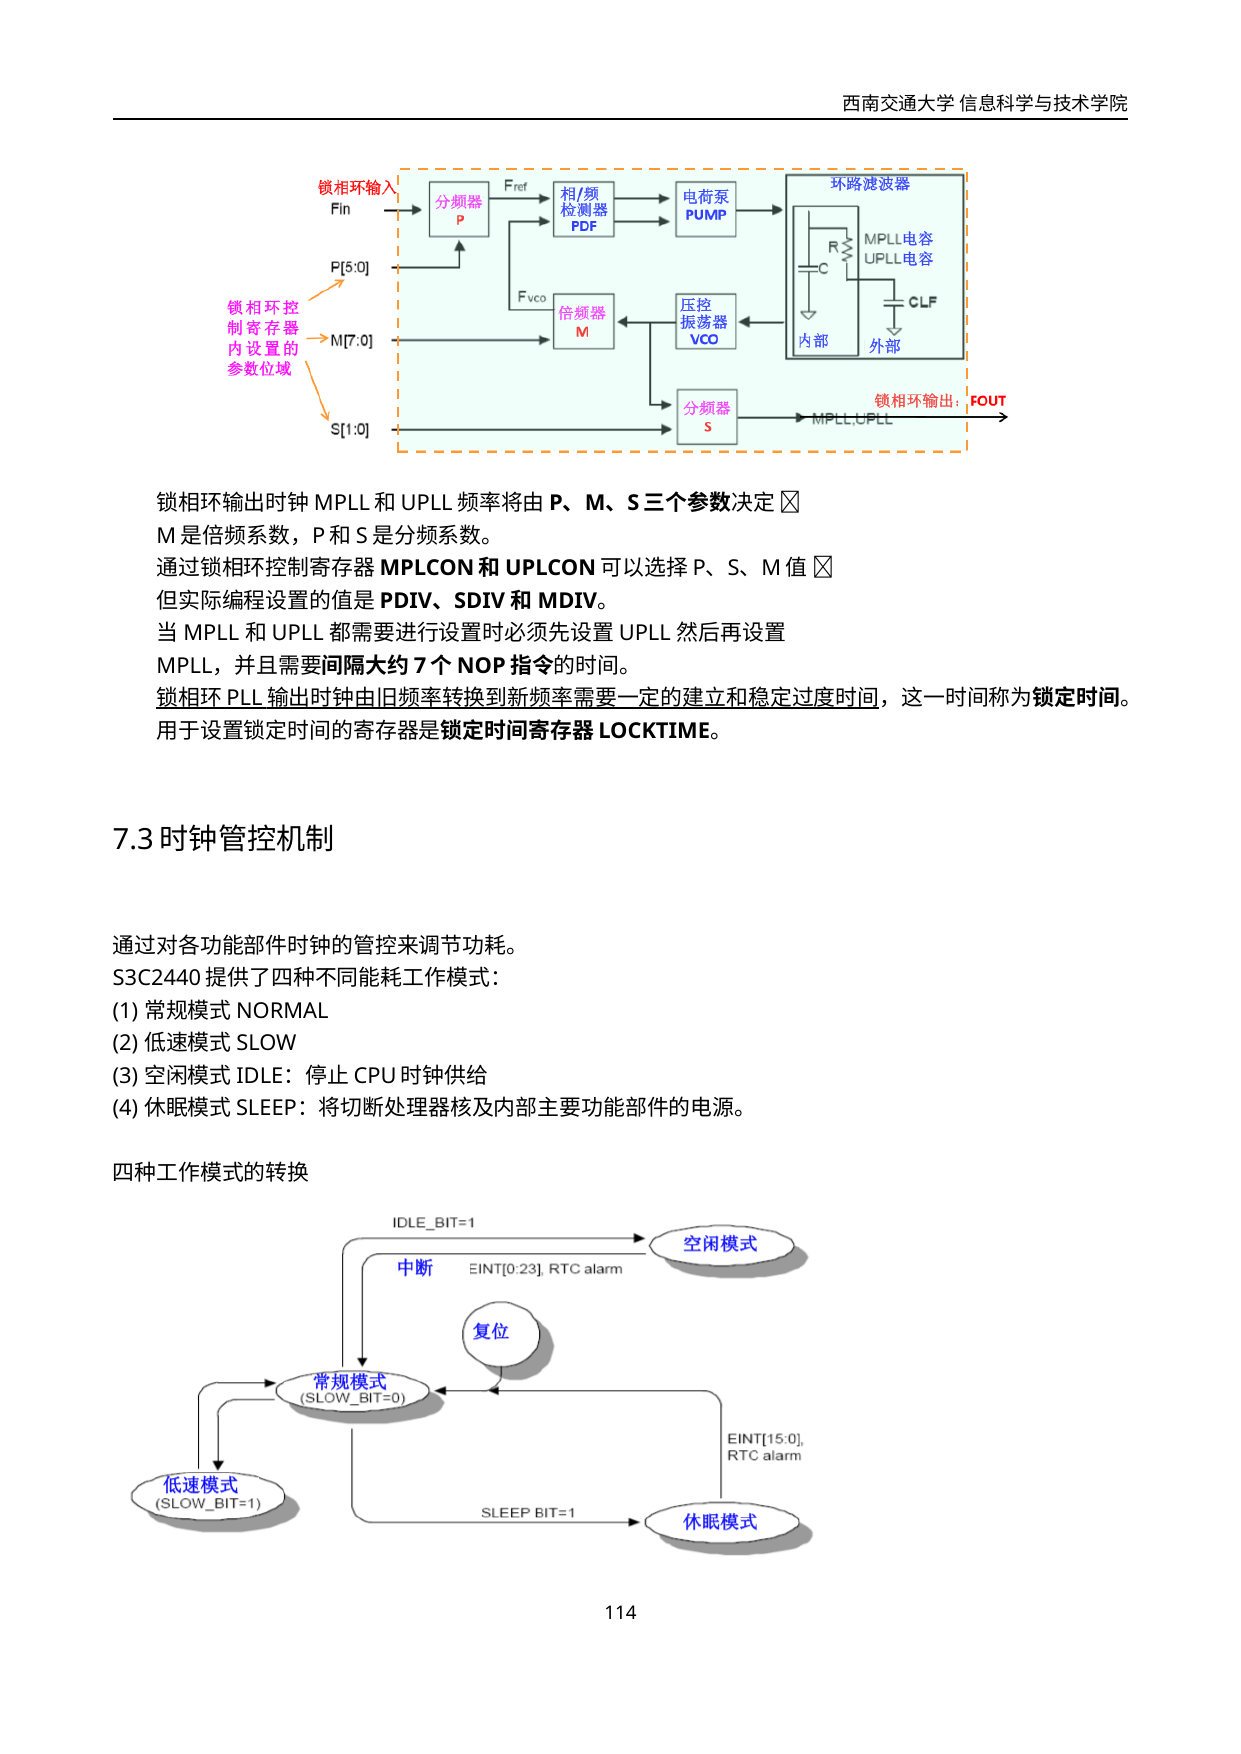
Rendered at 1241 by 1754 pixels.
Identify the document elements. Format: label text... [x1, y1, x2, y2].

text 通过锁相环控制寄存器MPLCON和UPLCON可以选择P、S、M值  [112, 550, 1128, 582]
text 当 MPLL 和 UPLL 都需要进行设置时必须先设置 UPLL 然后再设置 [112, 615, 1128, 647]
text (2) 低速模式 SLOW [112, 1025, 1128, 1057]
text 用于设置锁定时间的寄存器是锁定时间寄存器LOCKTIME。 [112, 712, 1128, 745]
text 锁相环输出时钟MPLL和UPLL频率将由P、M、S三个参数决定  [112, 485, 1128, 517]
text 通过对各功能部件时钟的管控来调节功耗。 [112, 927, 1128, 960]
text 锁相环PLL输出时钟由旧频率转换到新频率需要一定的建立和稳定过度时间，这一时间称为锁定时间。 [112, 680, 1128, 712]
picture [218, 159, 1022, 460]
text MPLL，并且需要间隔大约7个NOP指令的时间。 [112, 647, 1128, 680]
text S3C2440提供了四种不同能耗工作模式： [112, 960, 1128, 992]
subtitle 7.3时钟管控机制 [112, 804, 1128, 869]
text 四种工作模式的转换 [112, 1155, 1128, 1187]
text M是倍频系数，P和S是分频系数。 [112, 517, 1128, 550]
text (4) 休眠模式SLEEP：将切断处理器核及内部主要功能部件的电源。 [112, 1090, 1128, 1122]
text 但实际编程设置的值是PDIV、SDIV 和 MDIV。 [112, 582, 1128, 615]
text (1) 常规模式NORMAL [112, 992, 1128, 1025]
picture [112, 1201, 842, 1563]
text (3) 空闲模式 IDLE：停止CPU时钟供给 [112, 1057, 1128, 1090]
